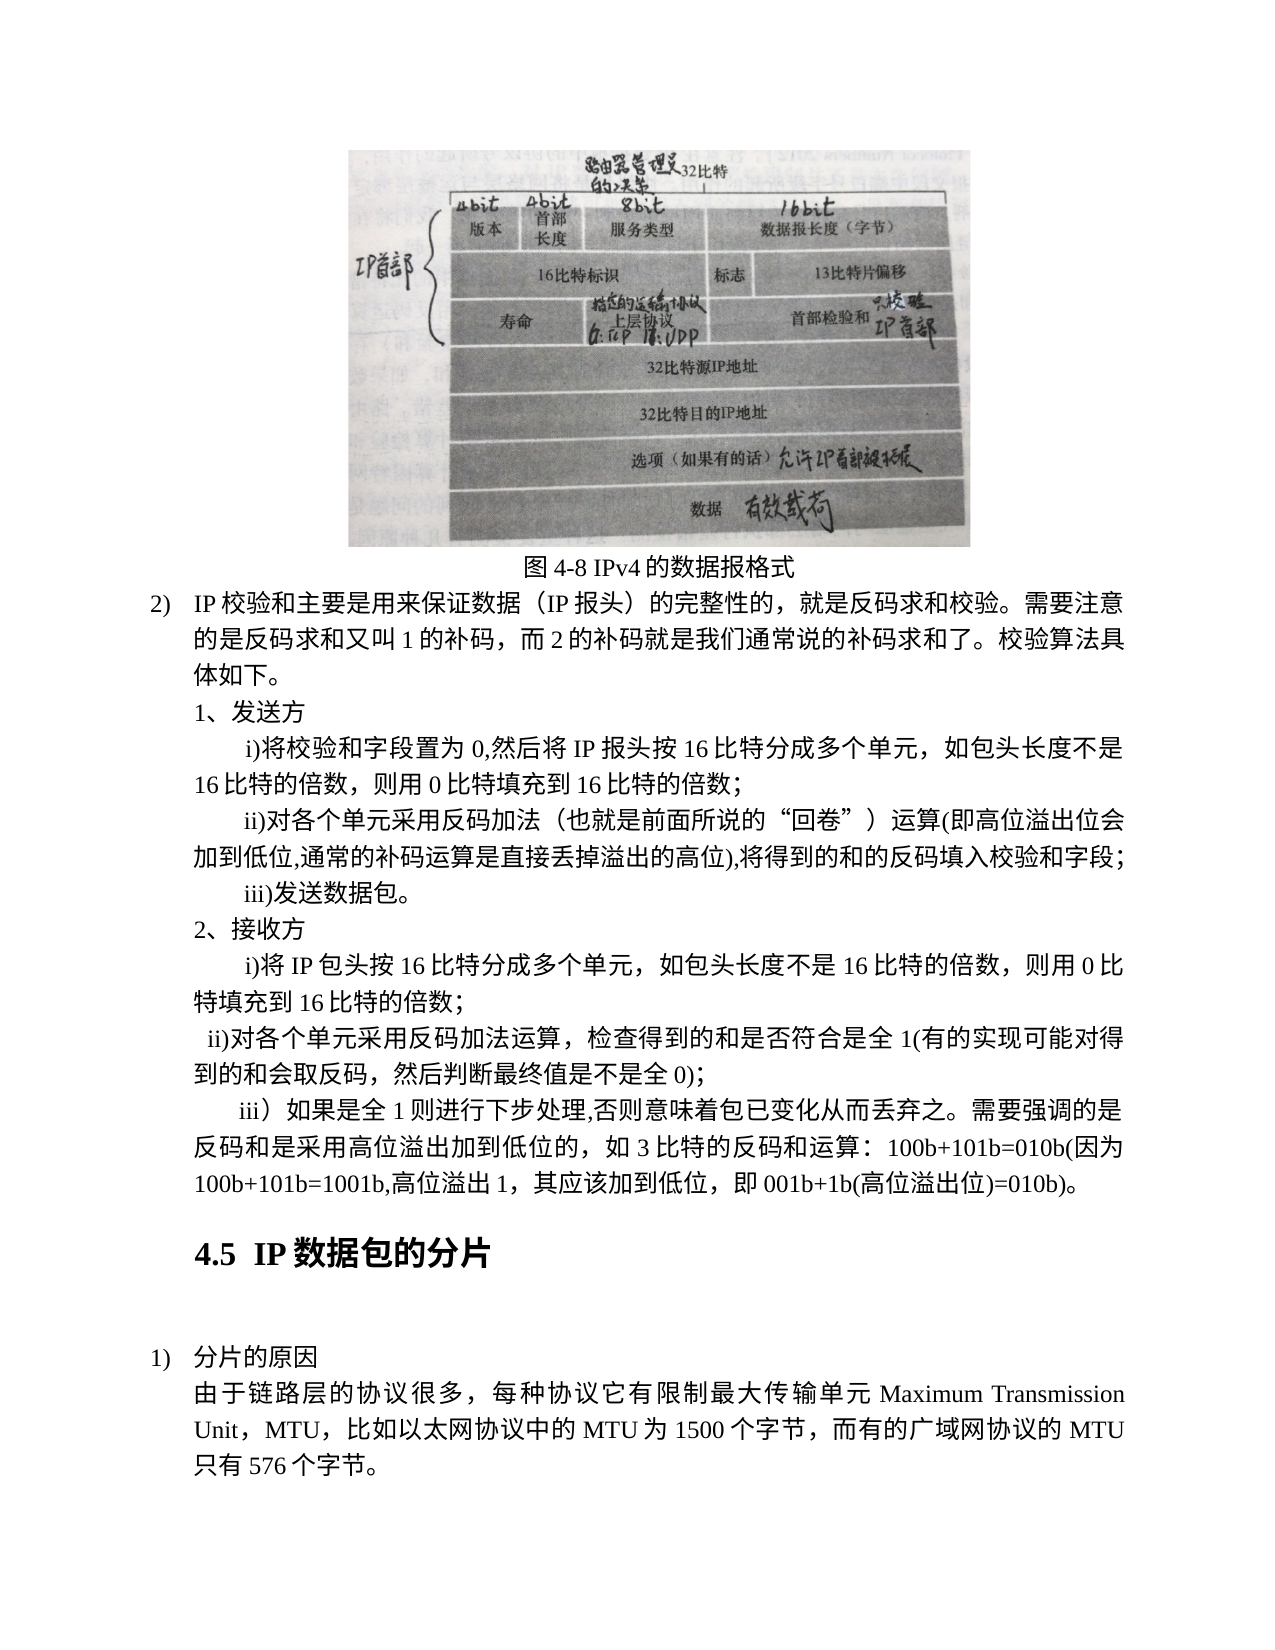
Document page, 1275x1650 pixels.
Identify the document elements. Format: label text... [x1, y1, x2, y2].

list i)将IP包头按16比特分成多个单元，如包头长度不是16比特的倍数，则用0比特填充到16比特的倍数； [194, 946, 1125, 1018]
list iii)发送数据包。 [194, 873, 1125, 909]
list iii）如果是全1则进行下步处理,否则意味着包已变化从而丢弃之。需要强调的是反码和是采用高位溢出加到低位的，如3比特的反码和运算：100b+101b=010b(因为100b+101b=1001b,高位溢出1，其应该加到低位，即001b+1b(高位溢出位)=010b)。 [194, 1091, 1125, 1199]
list ii)对各个单元采用反码加法运算，检查得到的和是否符合是全1(有的实现可能对得到的和会取反码，然后判断最终值是不是全0)； [194, 1018, 1125, 1091]
list 图4-8 IPv4的数据报格式 [194, 547, 1125, 583]
list i)将校验和字段置为0,然后将IP报头按16比特分成多个单元，如包头长度不是16比特的倍数，则用0比特填充到16比特的倍数； [194, 728, 1125, 801]
list 2、接收方 [194, 909, 1125, 946]
list ii)对各个单元采用反码加法（也就是前面所说的“回卷”）运算(即高位溢出位会加到低位,通常的补码运算是直接丢掉溢出的高位),将得到的和的反码填入校验和字段； [194, 801, 1125, 873]
picture [348, 150, 971, 547]
list IP校验和主要是用来保证数据（IP报头）的完整性的，就是反码求和校验。需要注意的是反码求和又叫1的补码，而2的补码就是我们通常说的补码求和了。校验算法具体如下。 [150, 583, 1125, 692]
subtitle IP数据包的分片 [194, 1227, 1125, 1275]
list 1、发送方 [194, 692, 1125, 728]
list 分片的原因 [150, 1337, 1125, 1373]
list 由于链路层的协议很多，每种协议它有限制最大传输单元Maximum Transmission Unit，MTU，比如以太网协议中的MTU为1500个字节，而有的广域网协议的MTU只有576个字节。 [194, 1373, 1125, 1482]
